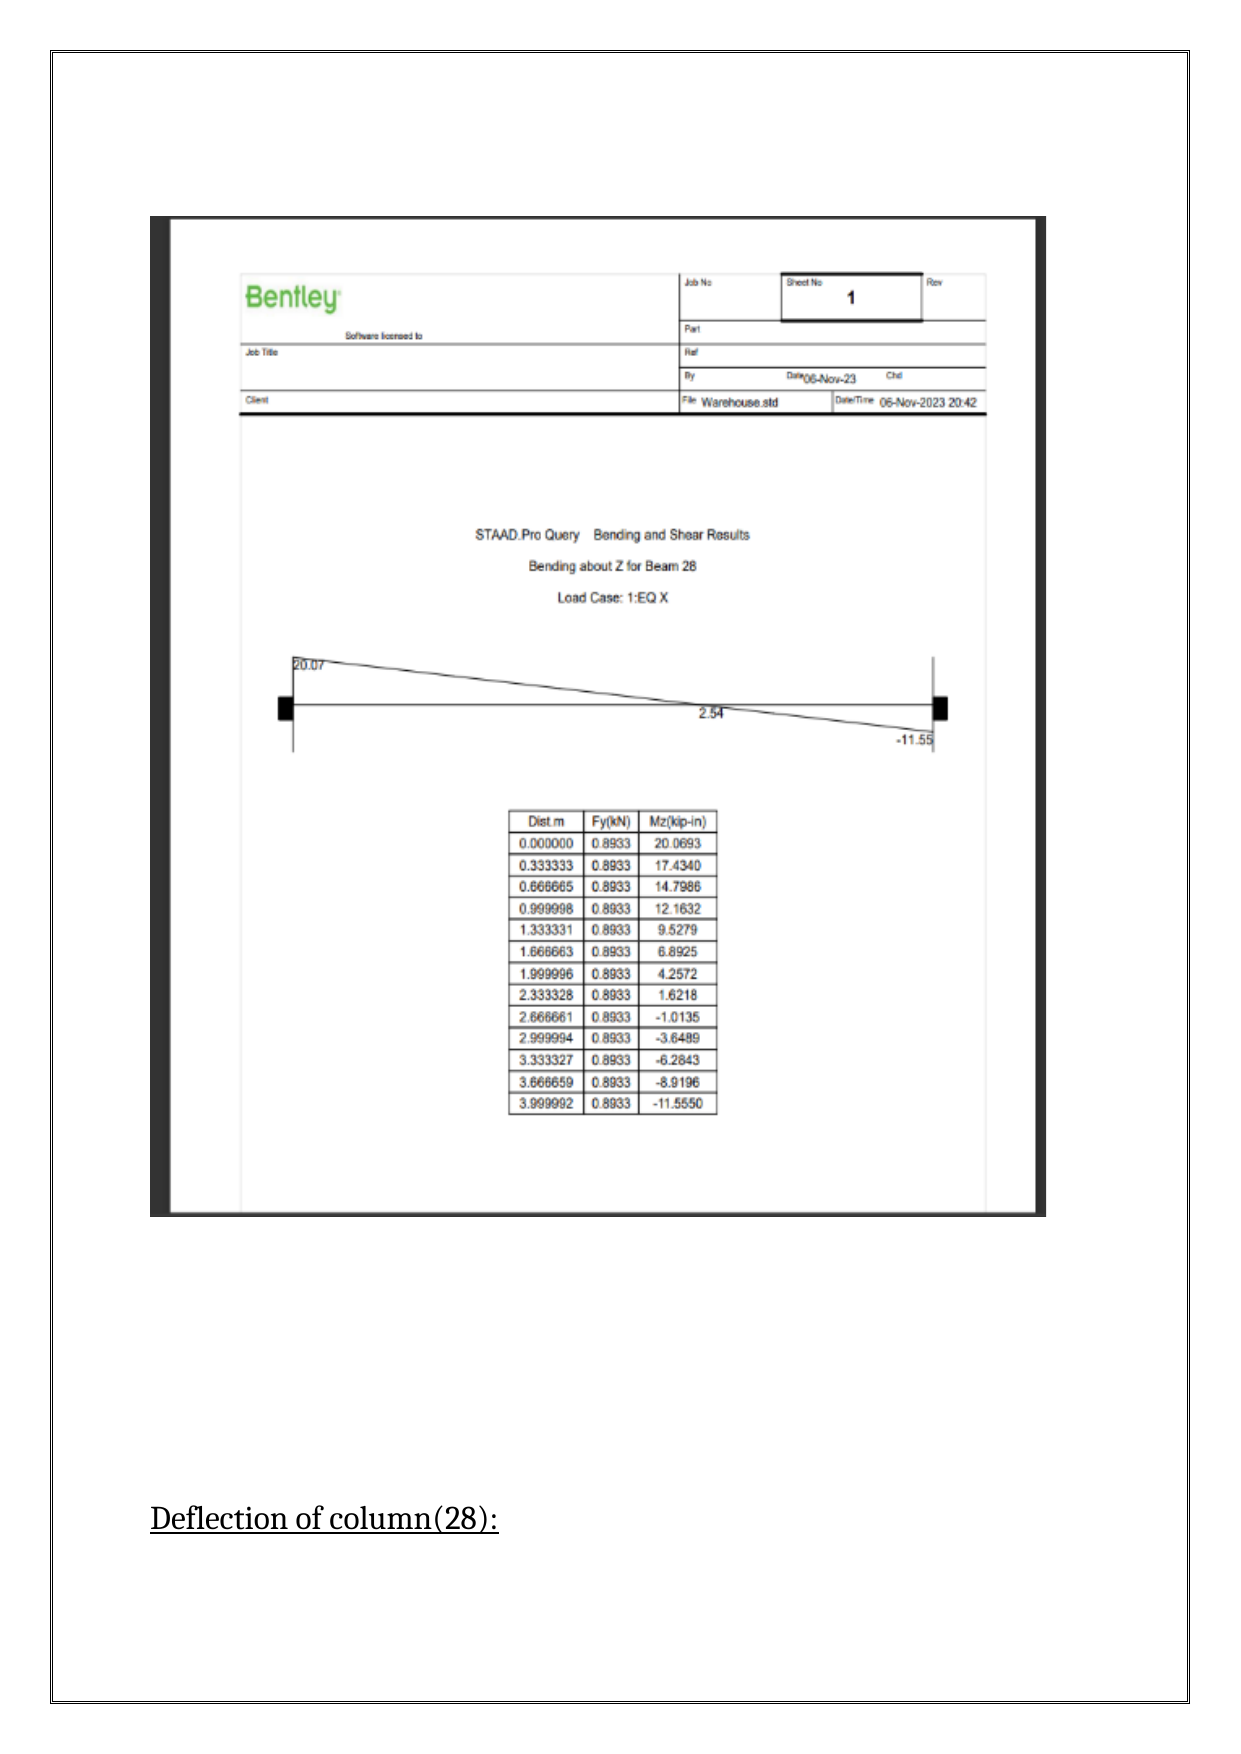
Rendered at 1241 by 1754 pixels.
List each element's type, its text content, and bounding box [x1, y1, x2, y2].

picture [150, 216, 1047, 1217]
text Deflection of column(28): [150, 1499, 1090, 1538]
